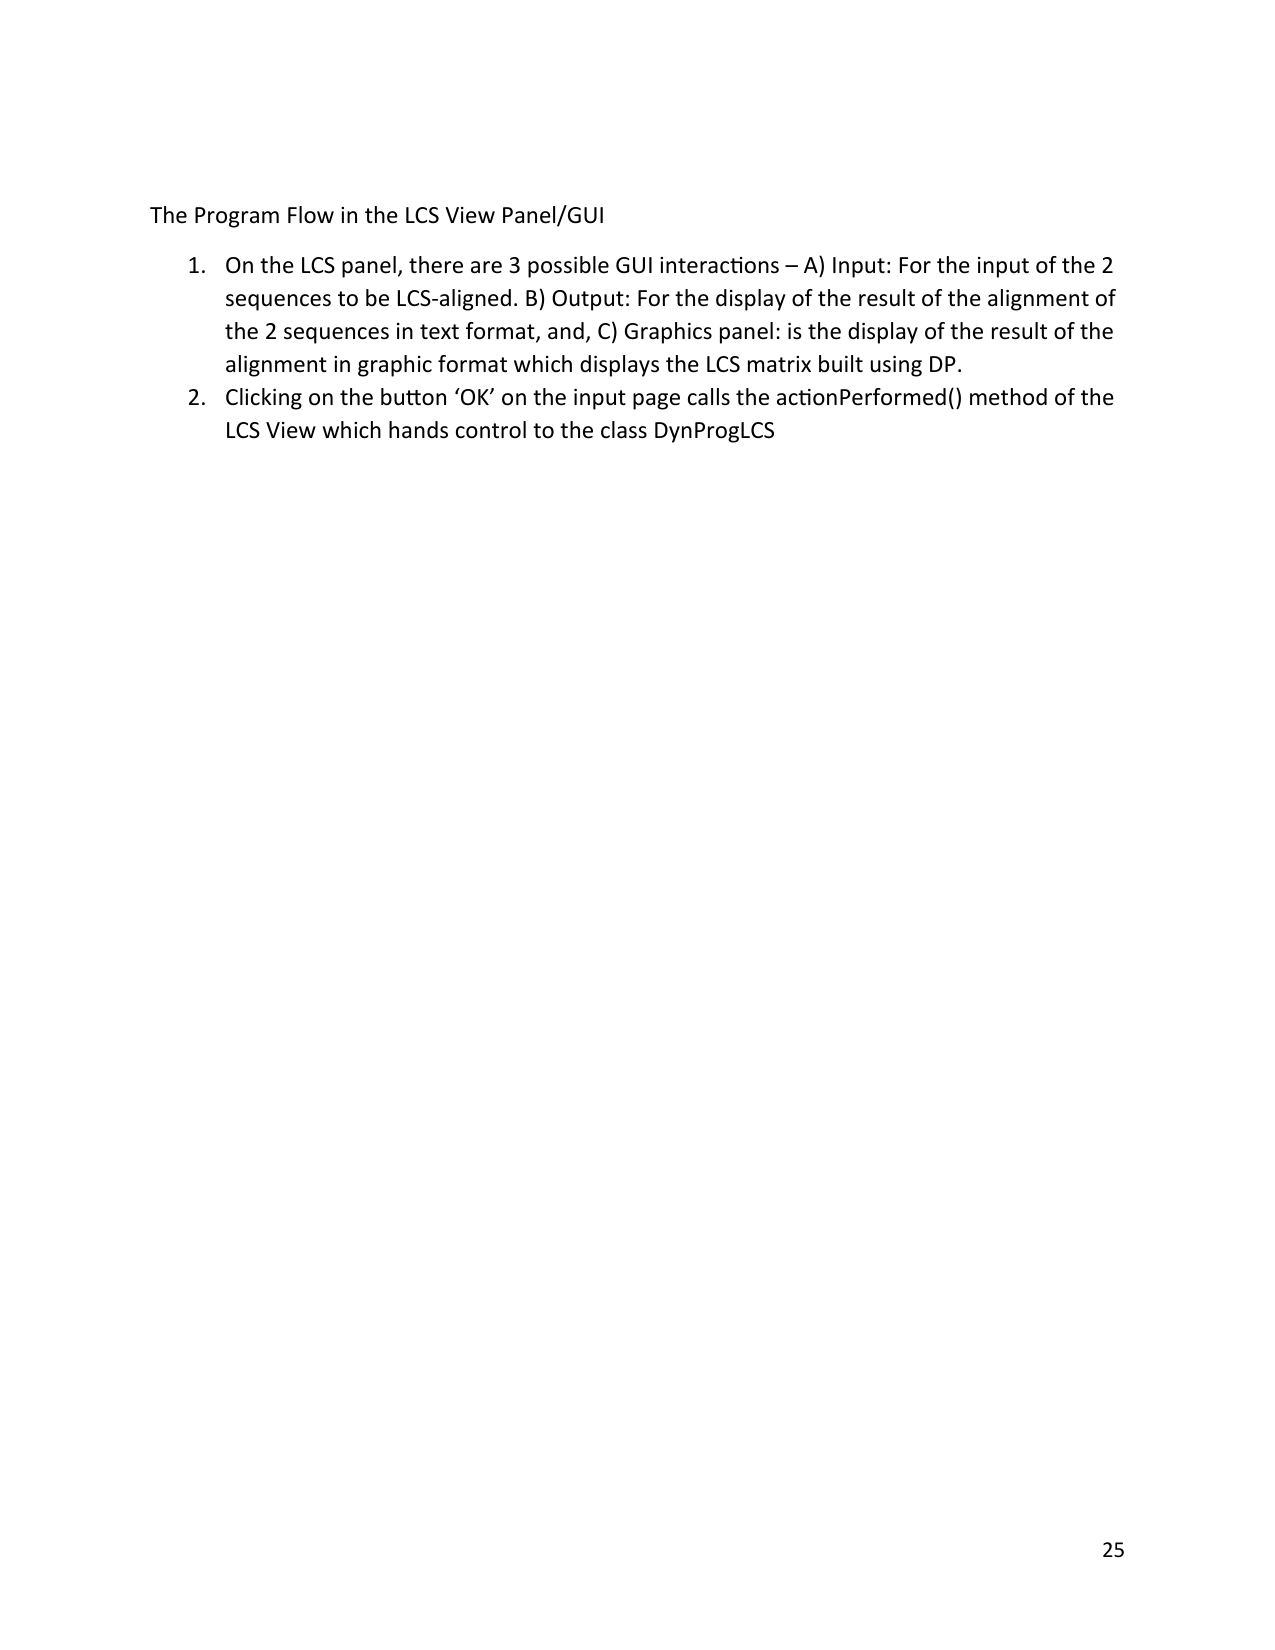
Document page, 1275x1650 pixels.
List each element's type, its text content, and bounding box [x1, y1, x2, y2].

text The Program Flow in the LCS View Panel/GUI [150, 199, 1125, 230]
list Clicking on the button ‘OK’ on the input page calls the actionPerformed() method of the LCS View which hands control to the class DynProgLCS [187, 381, 1125, 444]
list On the LCS panel, there are 3 possible GUI interactions – A) Input: For the input of the 2 sequences to be LCS-aligned. B) Output: For the display of the result of the alignment of the 2 sequences in text format, and, C) Graphics panel: is the display of the result of the alignment in graphic format which displays the LCS matrix built using DP. [187, 249, 1125, 378]
